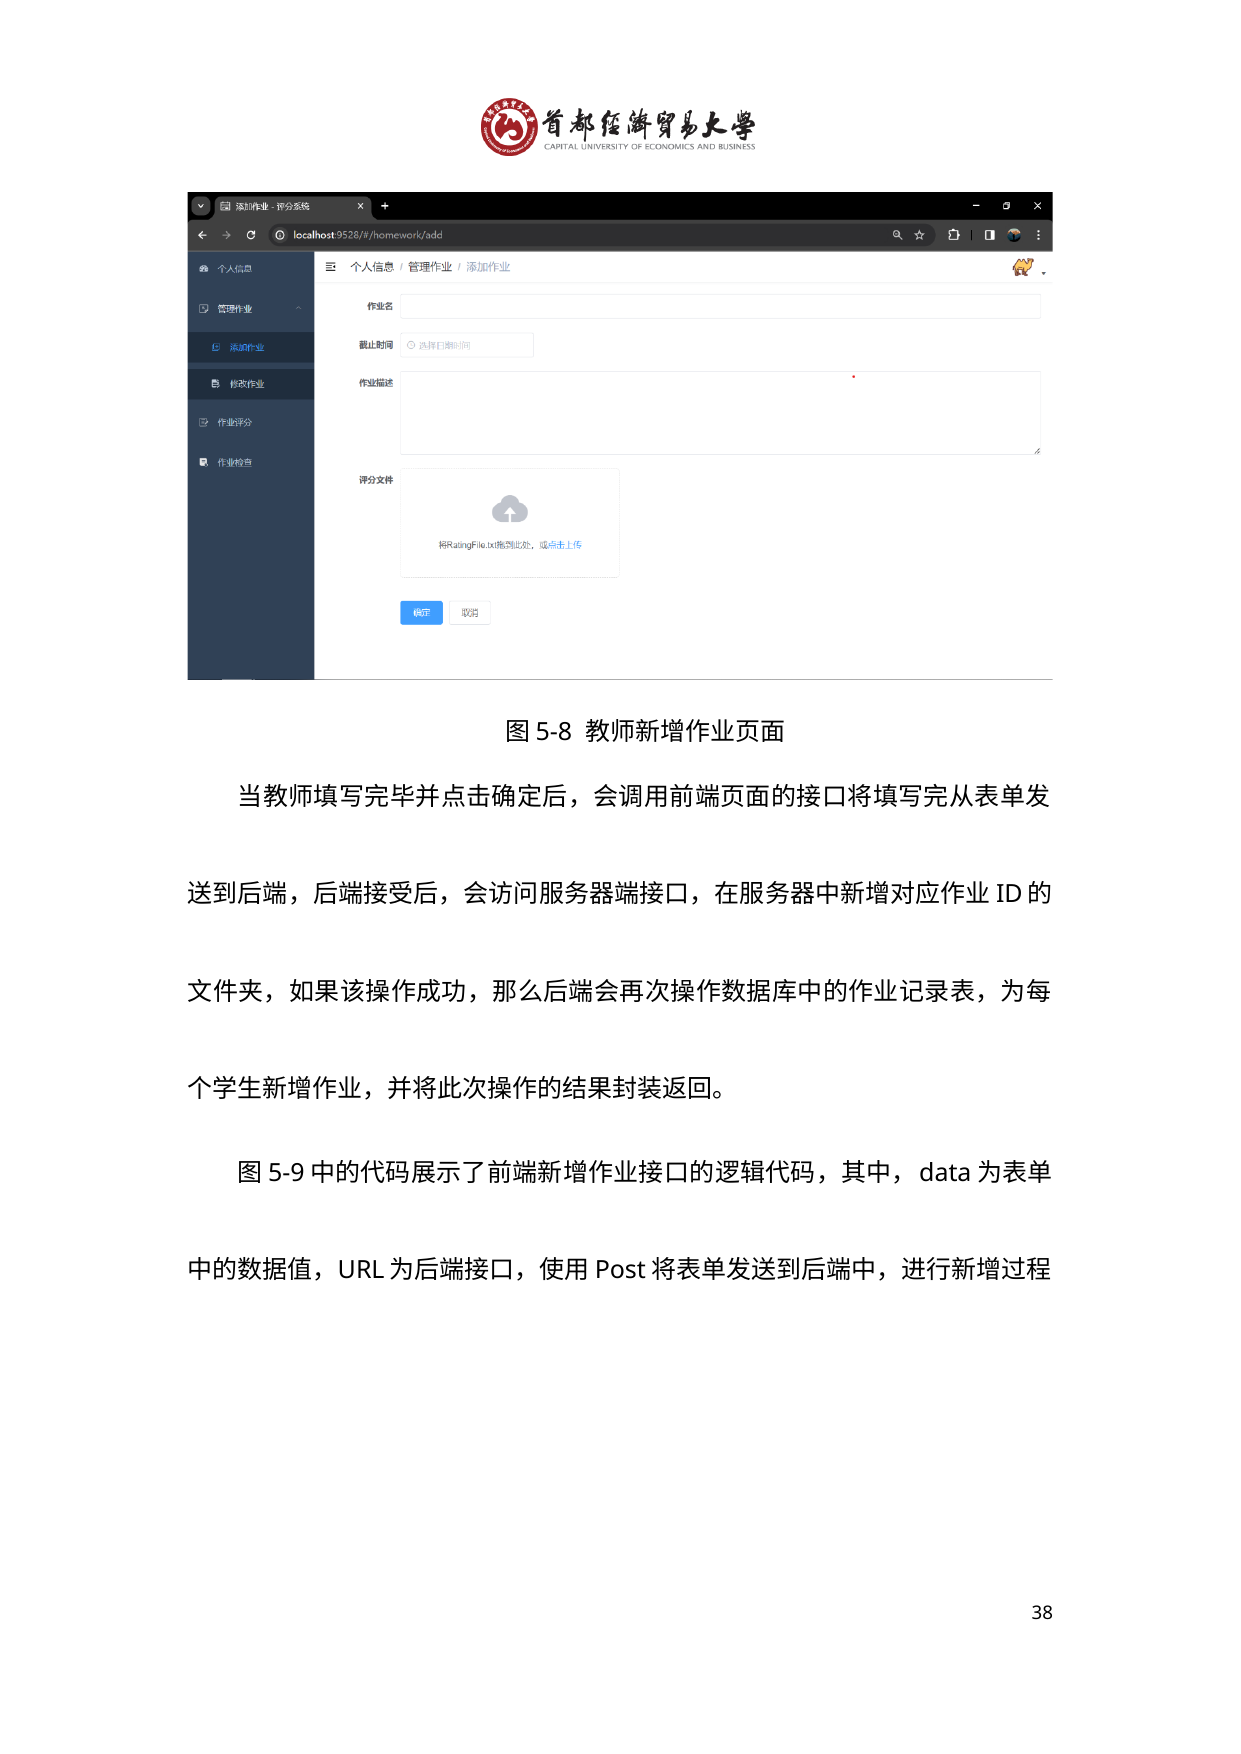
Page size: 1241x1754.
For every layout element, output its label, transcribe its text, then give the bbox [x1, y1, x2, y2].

picture [480, 88, 760, 158]
list 图5-8 教师新增作业页面 [187, 697, 1053, 762]
list 当教师填写完毕并点击确定后，会调用前端页面的接口将填写完从表单发送到后端，后端接受后，会访问服务器端接口，在服务器中新增对应作业ID的文件夹，如果该操作成功，那么后端会再次操作数据库中的作业记录表，为每个学生新增作业，并将此次操作的结果封装返回。 [187, 762, 1053, 1119]
list 图5-9中的代码展示了前端新增作业接口的逻辑代码，其中，data为表单中的数据值，URL为后端接口，使用Post将表单发送到后端中，进行新增过程 [187, 1138, 1053, 1300]
picture [187, 192, 1053, 680]
